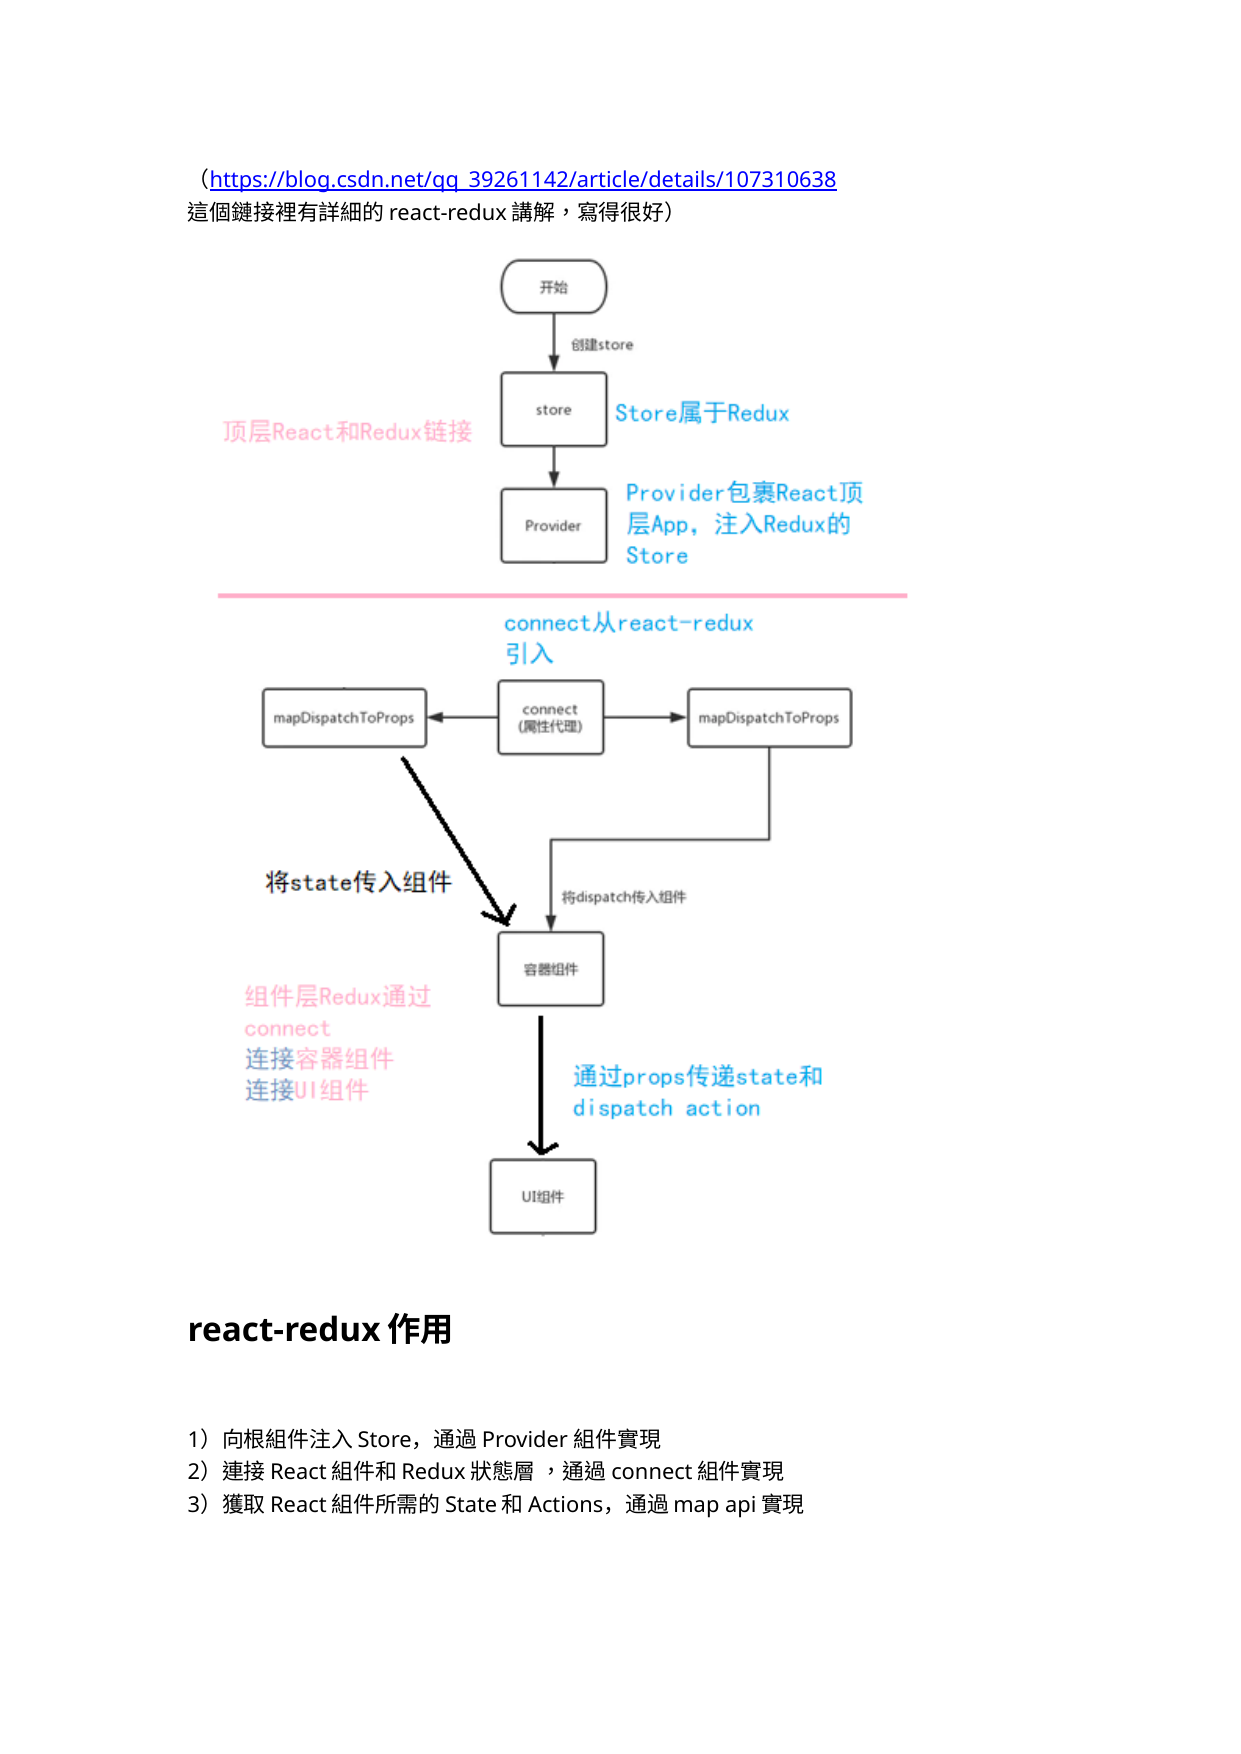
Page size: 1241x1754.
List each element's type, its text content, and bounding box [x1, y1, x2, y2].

text 2）連接React組件和Redux狀態層 ，通過 connect組件實現 [187, 1454, 1053, 1486]
picture [187, 227, 942, 1257]
text 1）向根組件注入Store，通過Provider 組件實現 [187, 1421, 1053, 1454]
text （https://blog.csdn.net/qq_39261142/article/details/107310638 [187, 162, 1053, 194]
text 3）獲取React組件所需的State和Actions，通過map api實現 [187, 1486, 1053, 1519]
text 這個鏈接裡有詳細的react-redux講解，寫得很好） [187, 194, 1053, 227]
subtitle react-redux作用 [187, 1294, 1053, 1359]
